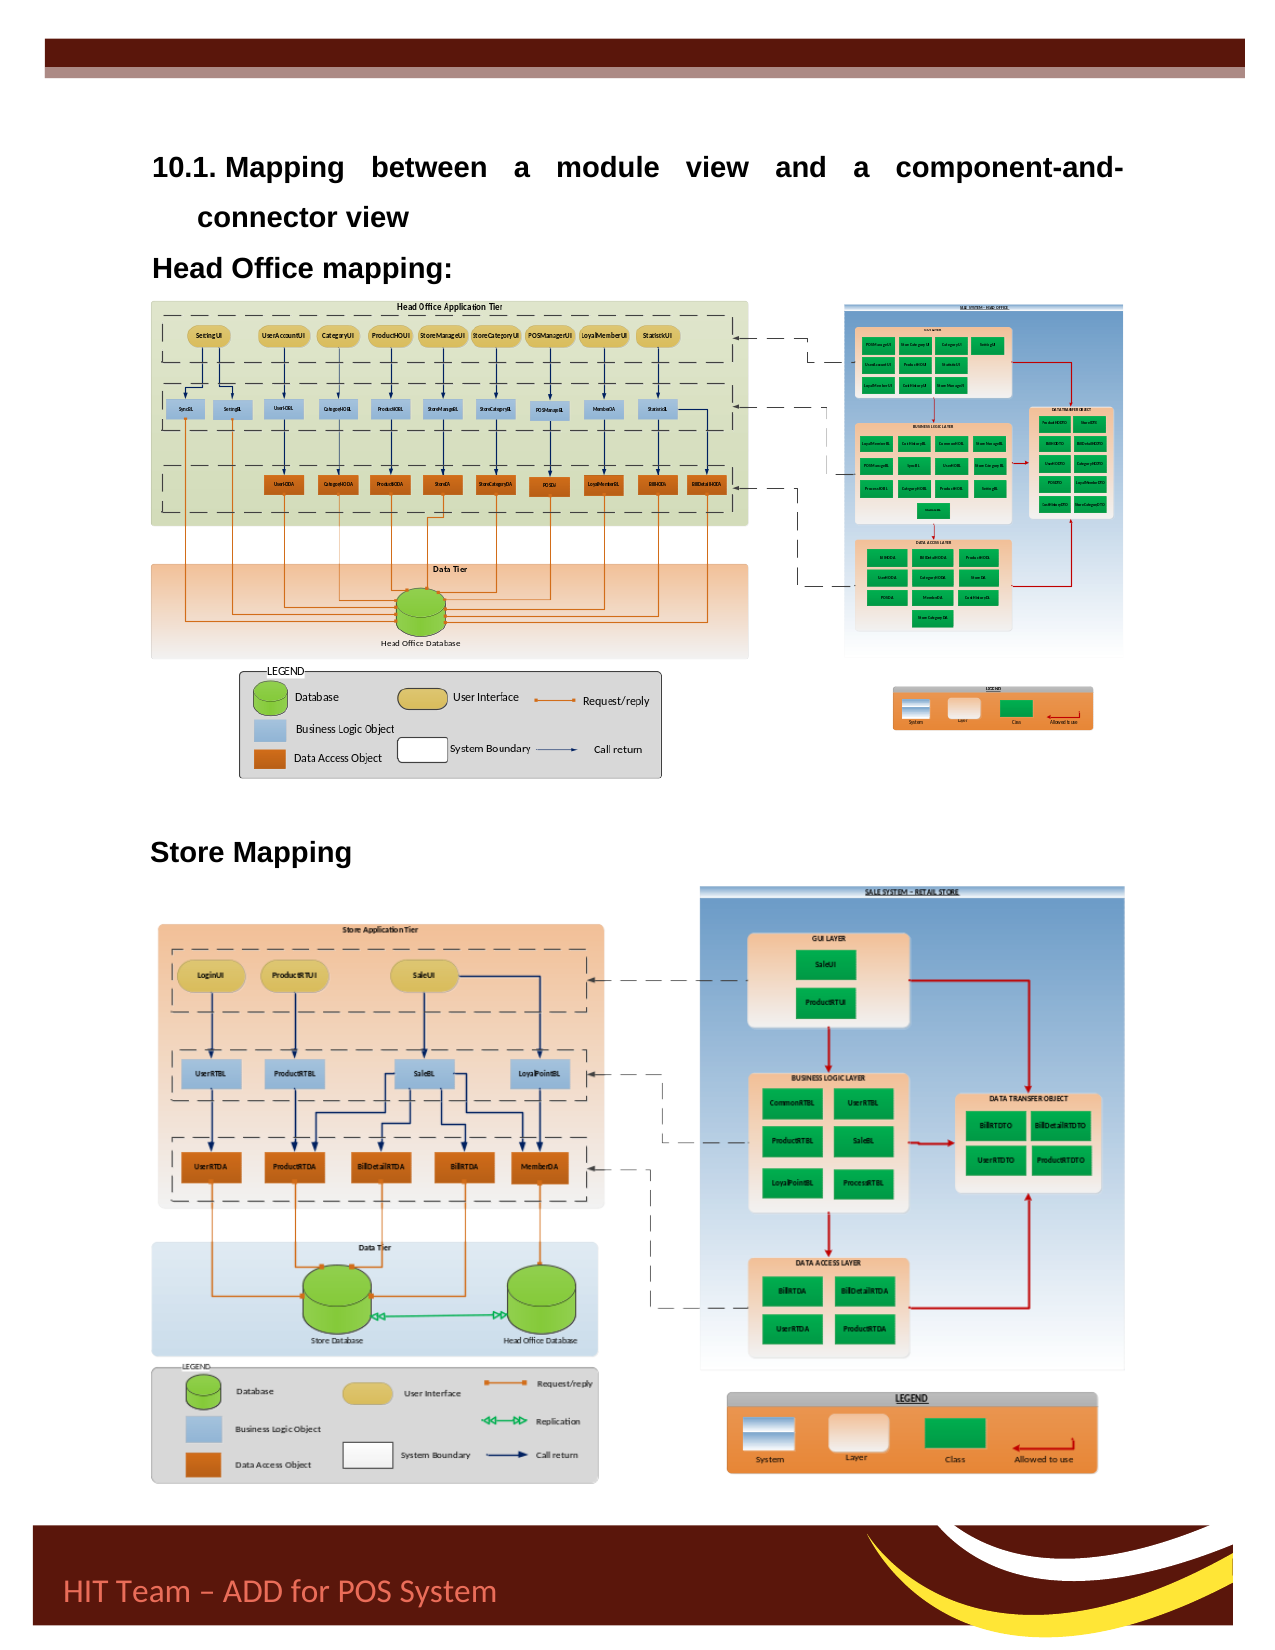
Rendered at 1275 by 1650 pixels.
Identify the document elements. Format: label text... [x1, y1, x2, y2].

list Mapping between a module view and a component-and-connector view [152, 150, 1125, 234]
list Store Mapping [150, 835, 1125, 868]
list Head Office mapping: [152, 251, 1125, 284]
